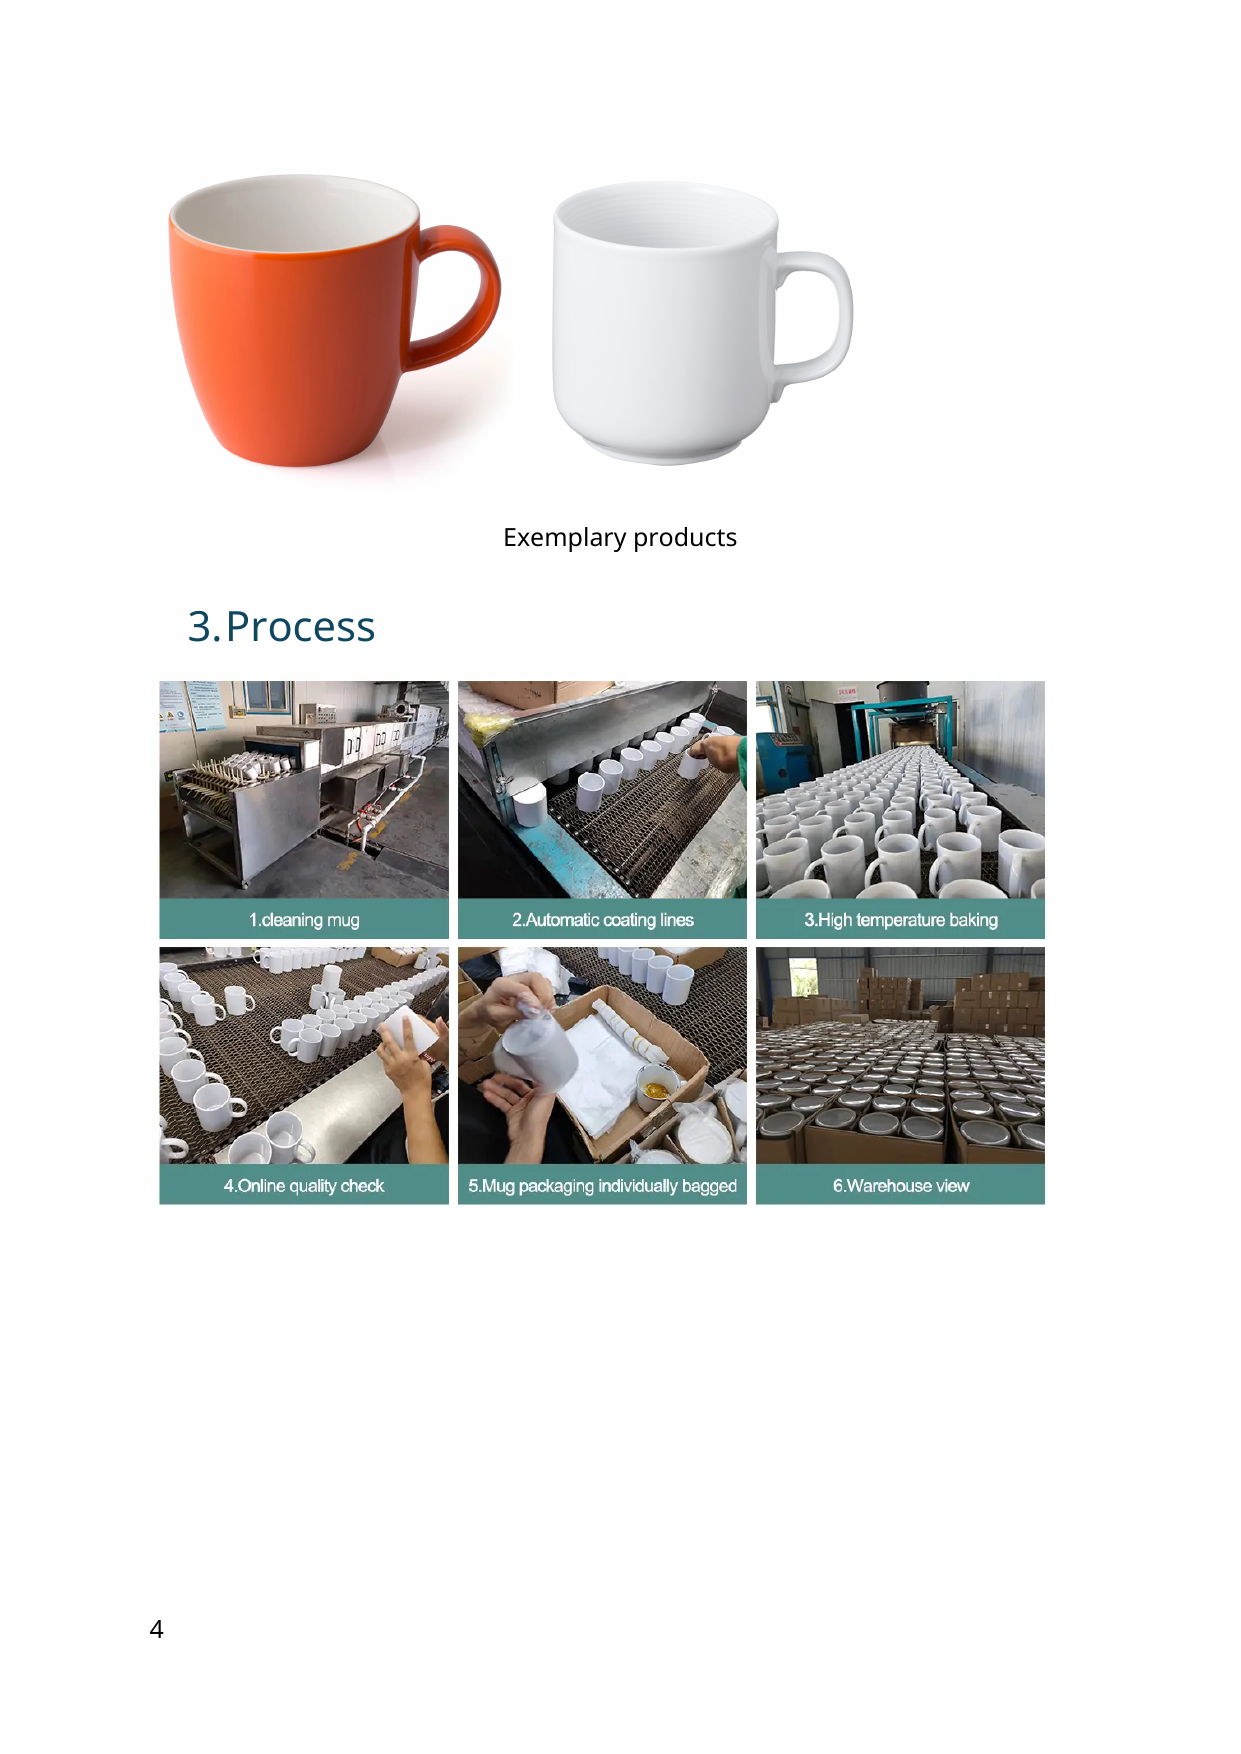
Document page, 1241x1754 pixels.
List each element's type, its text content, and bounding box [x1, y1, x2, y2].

subtitle Process [187, 597, 1090, 654]
text Exemplary products [150, 520, 1090, 554]
picture [150, 150, 882, 498]
picture [150, 671, 1054, 1214]
